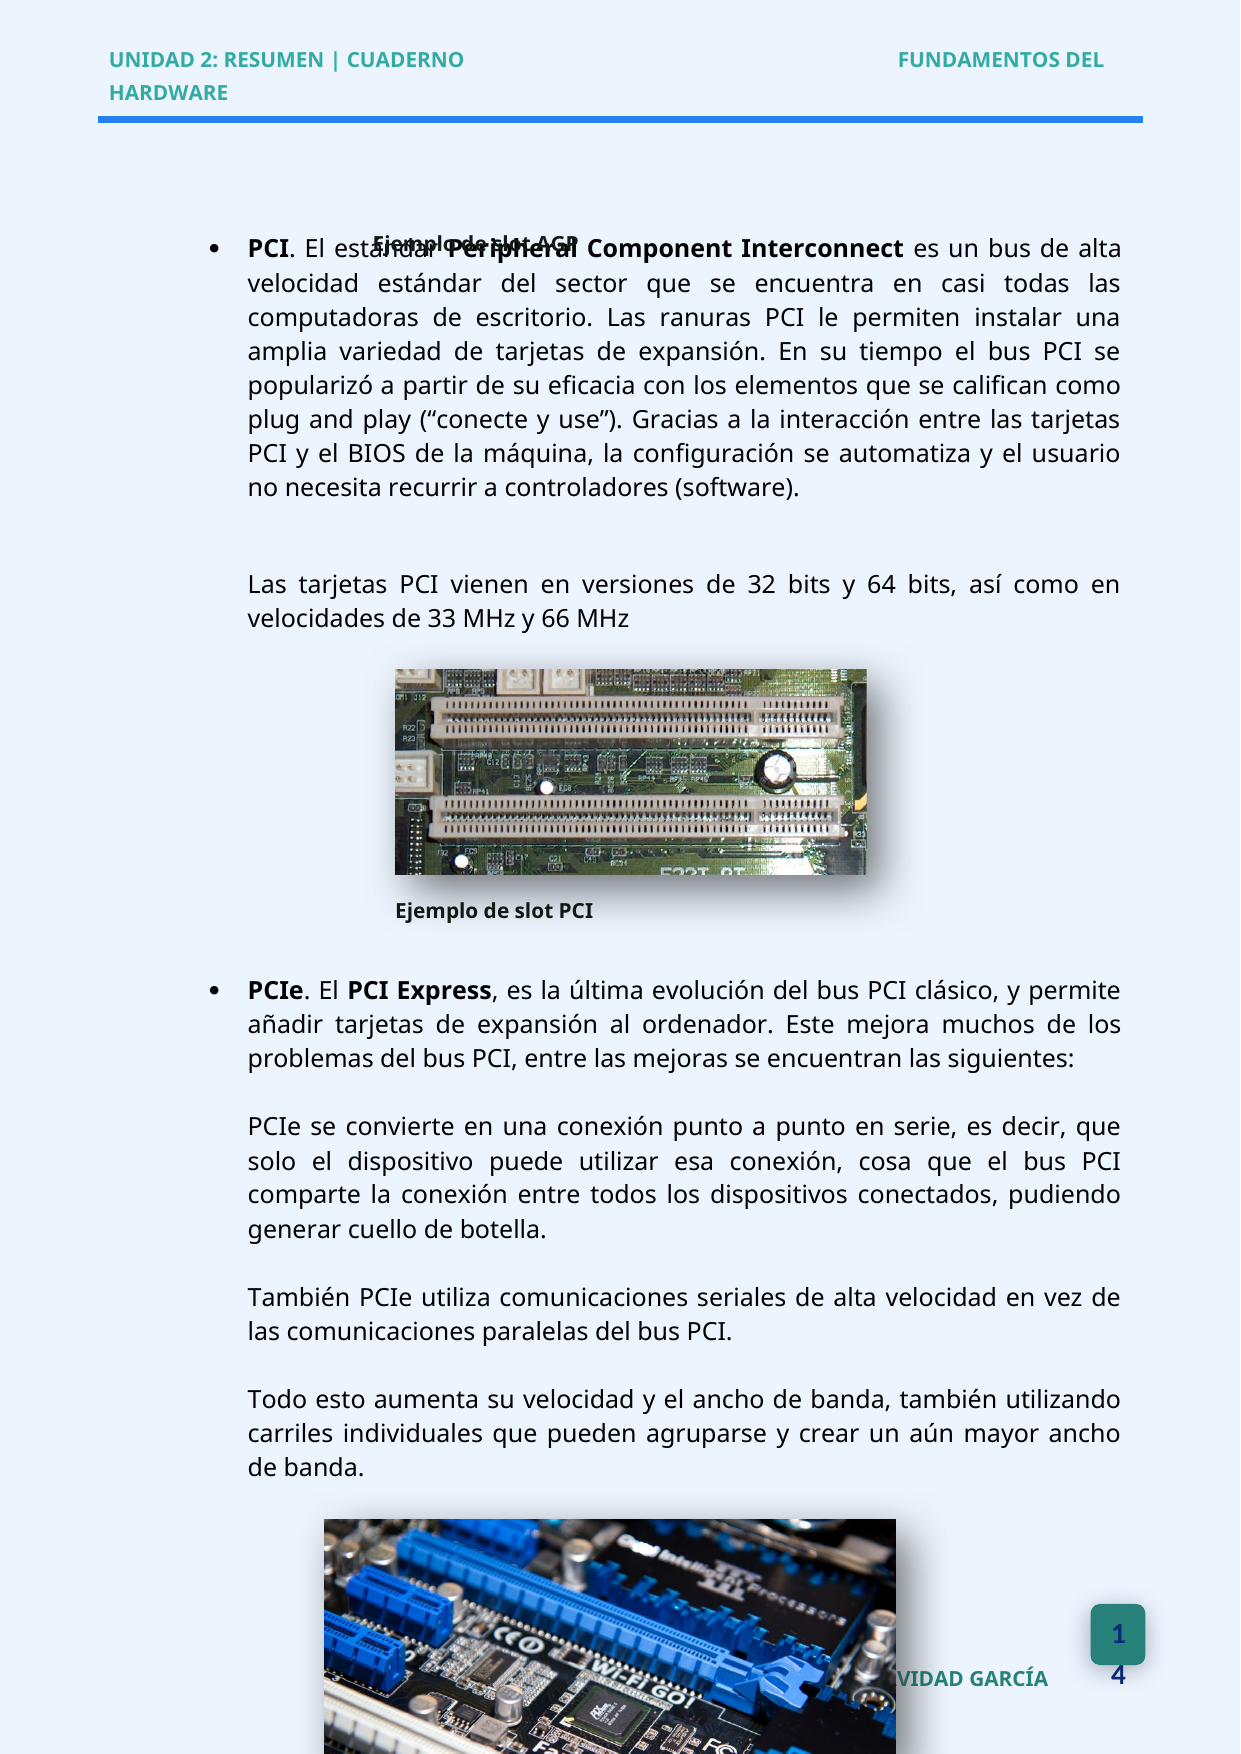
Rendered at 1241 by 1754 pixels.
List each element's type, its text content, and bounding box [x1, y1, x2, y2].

list Todo esto aumenta su velocidad y el ancho de banda, también utilizando carriles individuales que pueden agruparse y crear un aún mayor ancho de banda. [247, 1382, 1122, 1484]
list PCIe se convierte en una conexión punto a punto en serie, es decir, que solo el dispositivo puede utilizar esa conexión, cosa que el bus PCI comparte la conexión entre todos los dispositivos conectados, pudiendo generar cuello de botella. [247, 1109, 1122, 1245]
list Las tarjetas PCI vienen en versiones de 32 bits y 64 bits, así como en velocidades de 33 MHz y 66 MHz [247, 566, 1122, 634]
list PCI. El estándar Peripheral Component Interconnect es un bus de alta velocidad estándar del sector que se encuentra en casi todas las computadoras de escritorio. Las ranuras PCI le permiten instalar una amplia variedad de tarjetas de expansión. En su tiempo el bus PCI se popularizó a partir de su eficacia con los elementos que se califican como plug and play (“conecte y use”). Gracias a la interacción entre las tarjetas PCI y el BIOS de la máquina, la configuración se automatiza y el usuario no necesita recurrir a controladores (software). [210, 231, 1122, 504]
picture [395, 669, 867, 875]
list PCIe. El PCI Express, es la última evolución del bus PCI clásico, y permite añadir tarjetas de expansión al ordenador. Este mejora muchos de los problemas del bus PCI, entre las mejoras se encuentran las siguientes: [210, 973, 1122, 1075]
list También PCIe utiliza comunicaciones seriales de alta velocidad en vez de las comunicaciones paralelas del bus PCI. [247, 1279, 1122, 1347]
picture [324, 1519, 896, 1754]
